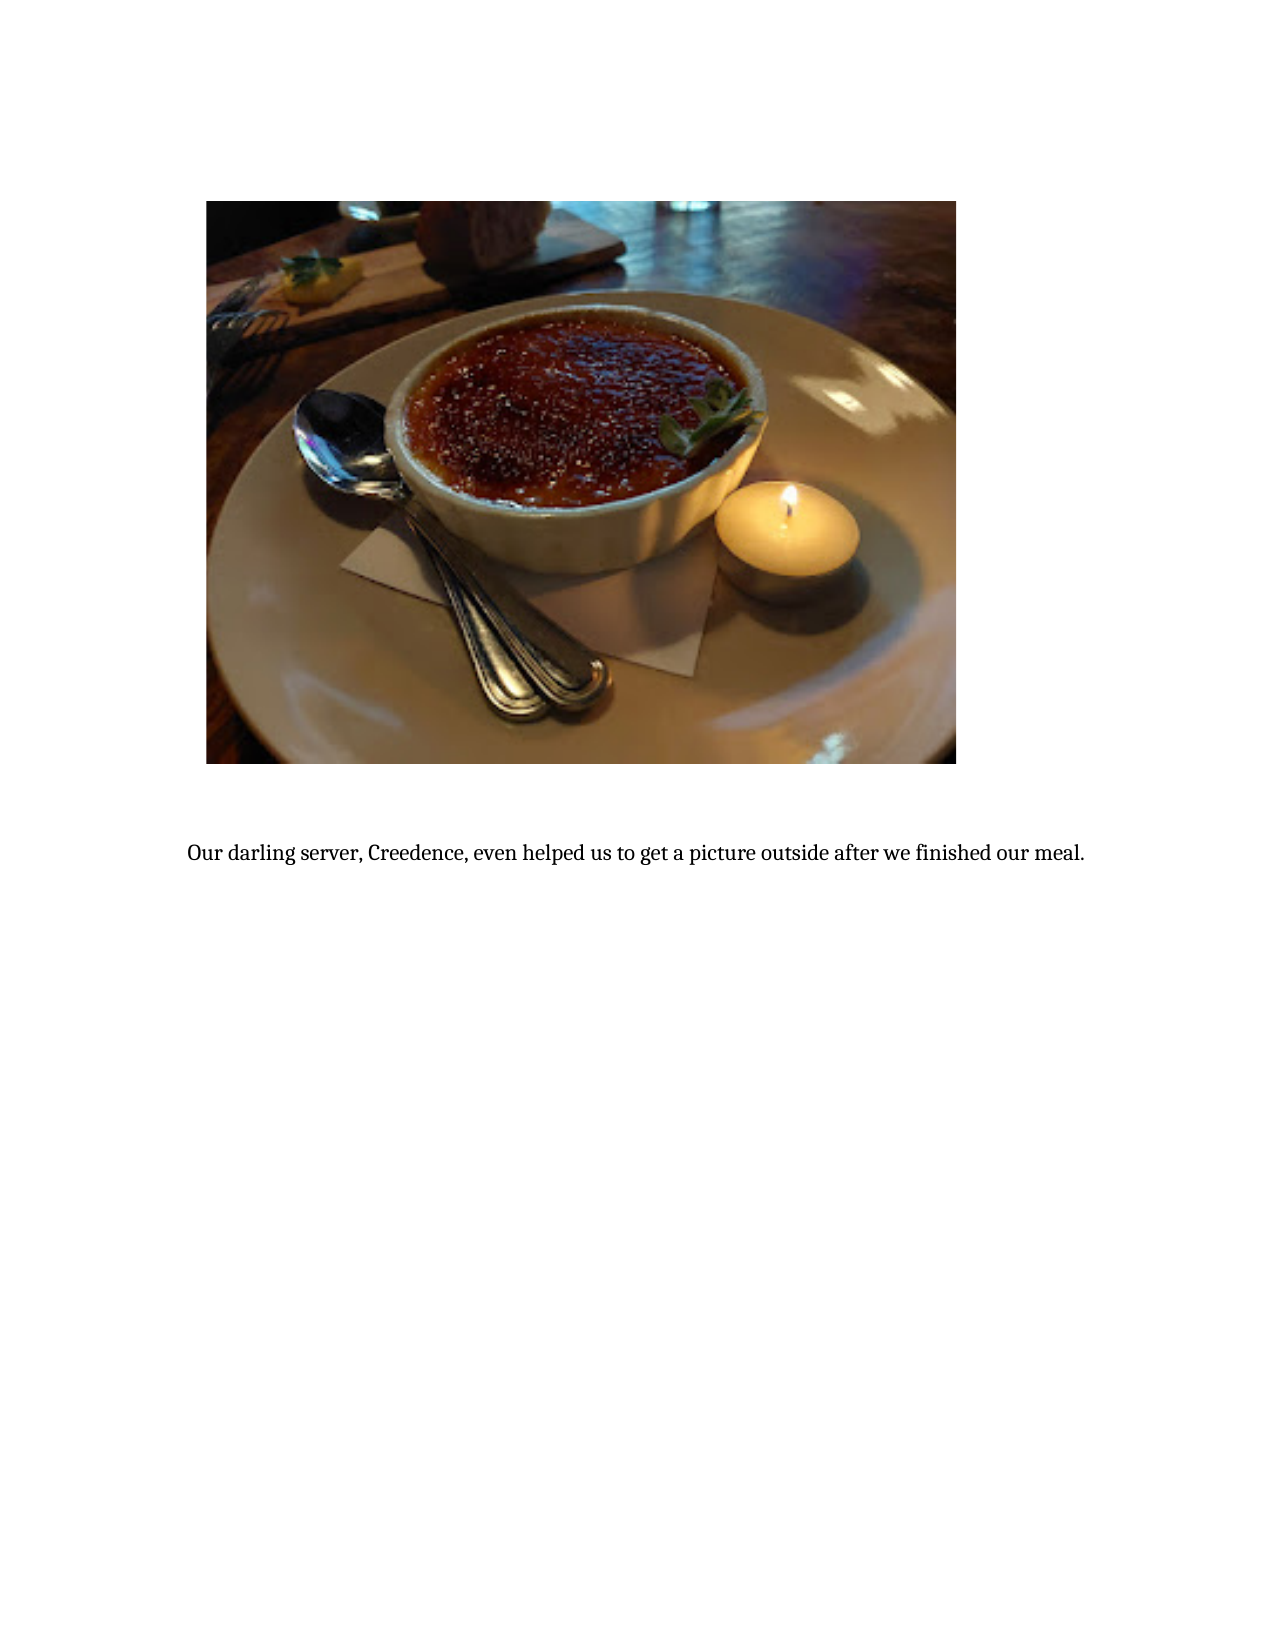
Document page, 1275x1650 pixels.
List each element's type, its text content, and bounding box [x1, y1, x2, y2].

picture [206, 201, 957, 764]
text Our darling server, Creedence, even helped us to get a picture outside after we finished our meal. [187, 839, 1087, 866]
